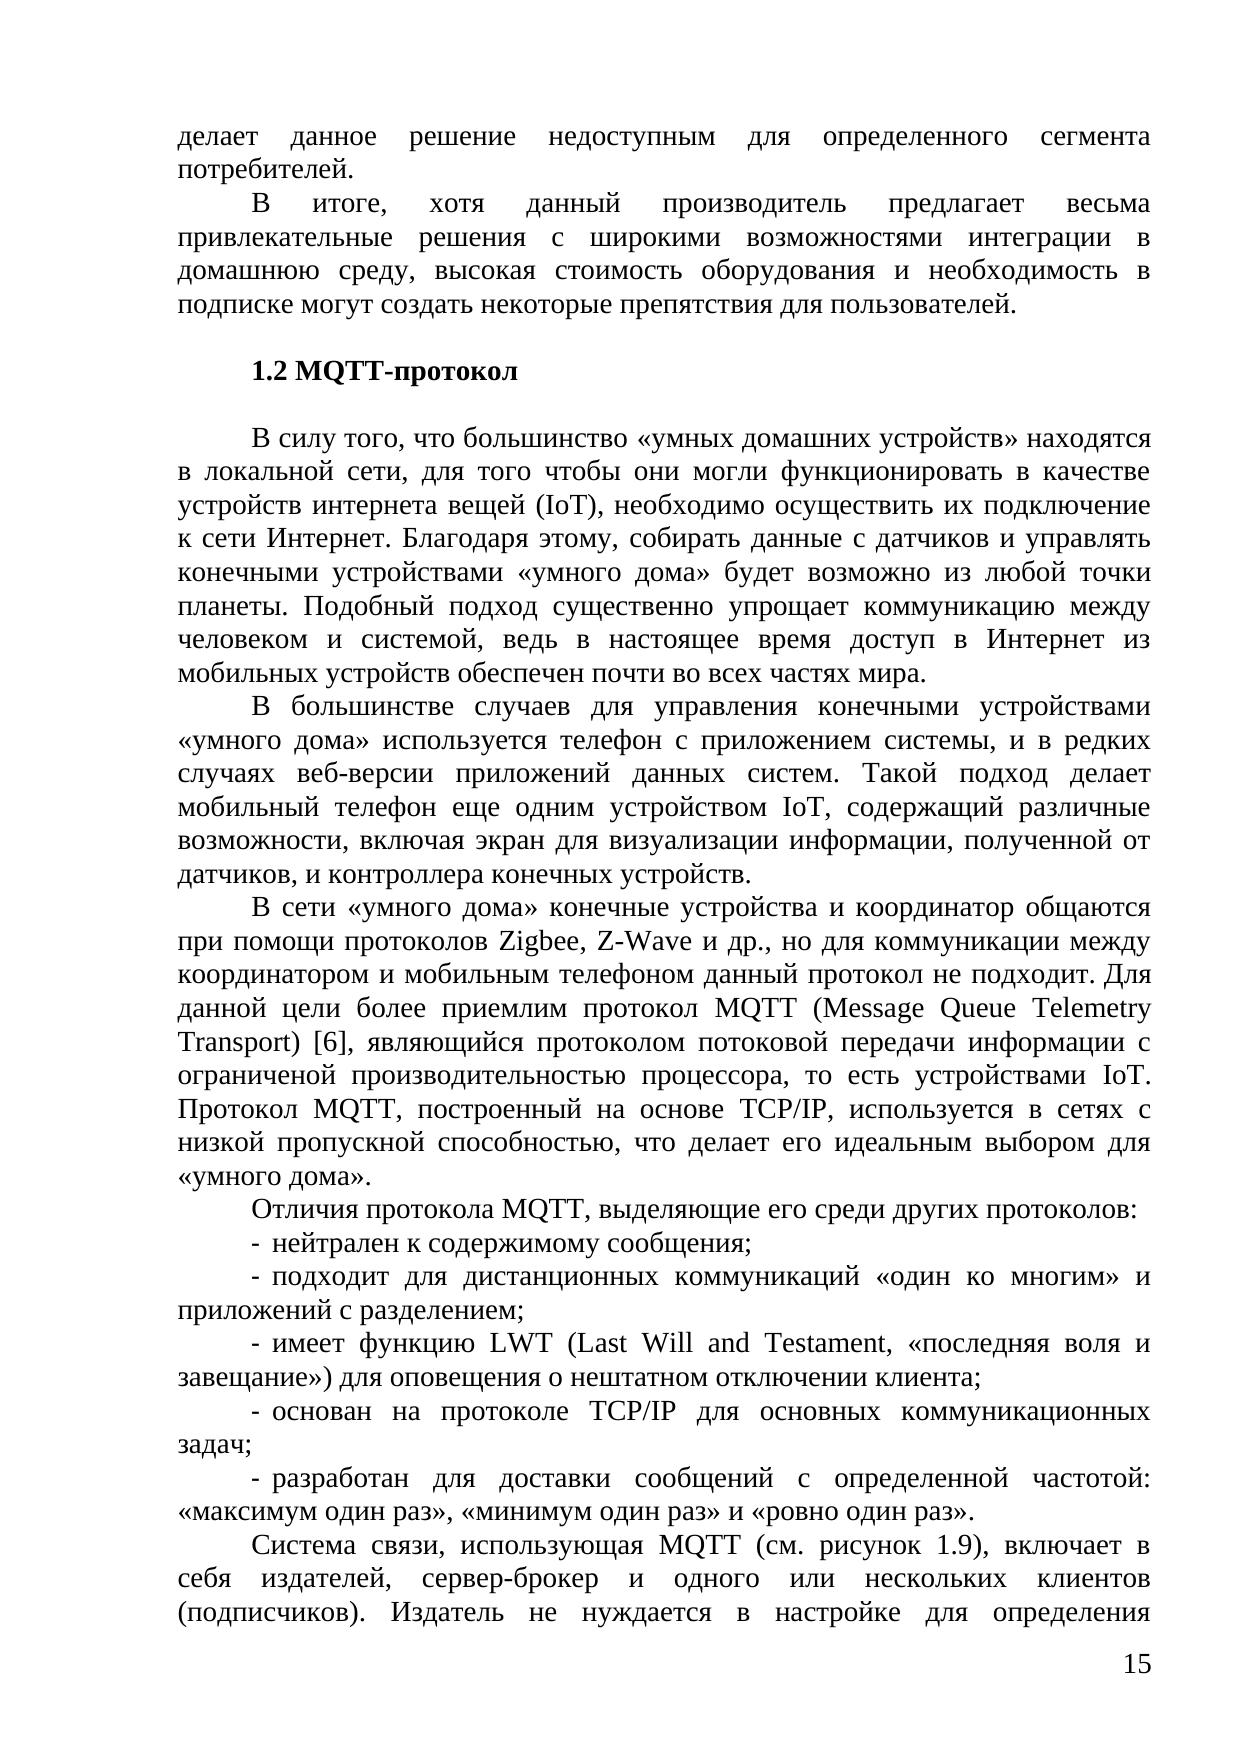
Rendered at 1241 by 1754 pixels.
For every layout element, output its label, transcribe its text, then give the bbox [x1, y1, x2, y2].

subtitle 1.2 MQTT-протокол [177, 353, 1152, 386]
text В силу того, что большинство «умных домашних устройств» находятся в локальной сети, для того чтобы они могли функционировать в качестве устройств интернета вещей (IoT), необходимо осуществить их подключение к сети Интернет. Благодаря этому, собирать данные с датчиков и управлять конечными устройствами «умного дома» будет возможно из любой точки планеты. Подобный подход существенно упрощает коммуникацию между человеком и системой, ведь в настоящее время доступ в Интернет из мобильных устройств обеспечен почти во всех частях мира. [177, 420, 1152, 688]
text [177, 1527, 1152, 1627]
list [177, 118, 1152, 185]
list разработан для доставки сообщений с определенной частотой: «максимум один раз», «минимум один раз» и «ровно один раз». [177, 1460, 1152, 1527]
text Отличия протокола MQTT, выделяющие его среди других протоколов: [177, 1191, 1152, 1225]
text В сети «умного дома» конечные устройства и координатор общаются при помощи протоколов Zigbee, Z-Wave и др., но для коммуникации между координатором и мобильным телефоном данный протокол не подходит. Для данной цели более приемлим протокол MQTT (Message Queue Telemetry Transport) [6], являющийся протоколом потоковой передачи информации с ограниченой производительностью процессора, то есть устройствами IoT. Протокол MQTT, построенный на основе TCP/IP, используется в сетях с низкой пропускной способностью, что делает его идеальным выбором для «умного дома». [177, 889, 1152, 1191]
text В итоге, хотя данный производитель предлагает весьма привлекательные решения с широкими возможностями интеграции в домашнюю среду, высокая стоимость оборудования и необходимость в подписке могут создать некоторые препятствия для пользователей. [177, 185, 1152, 319]
text В большинстве случаев для управления конечными устройствами «умного дома» используется телефон с приложением системы, и в редких случаях веб-версии приложений данных систем. Такой подход делает мобильный телефон еще одним устройством IoT, содержащий различные возможности, включая экран для визуализации информации, полученной от датчиков, и контроллера конечных устройств. [177, 688, 1152, 889]
list нейтрален к содержимому сообщения; [177, 1225, 1152, 1258]
list основан на протоколе TCP/IP для основных коммуникационных задач; [177, 1393, 1152, 1460]
list имеет функцию LWT (Last Will and Testament, «последняя воля и завещание») для оповещения о нештатном отключении клиента; [177, 1326, 1152, 1393]
list подходит для дистанционных коммуникаций «один ко многим» и приложений с разделением; [177, 1258, 1152, 1326]
